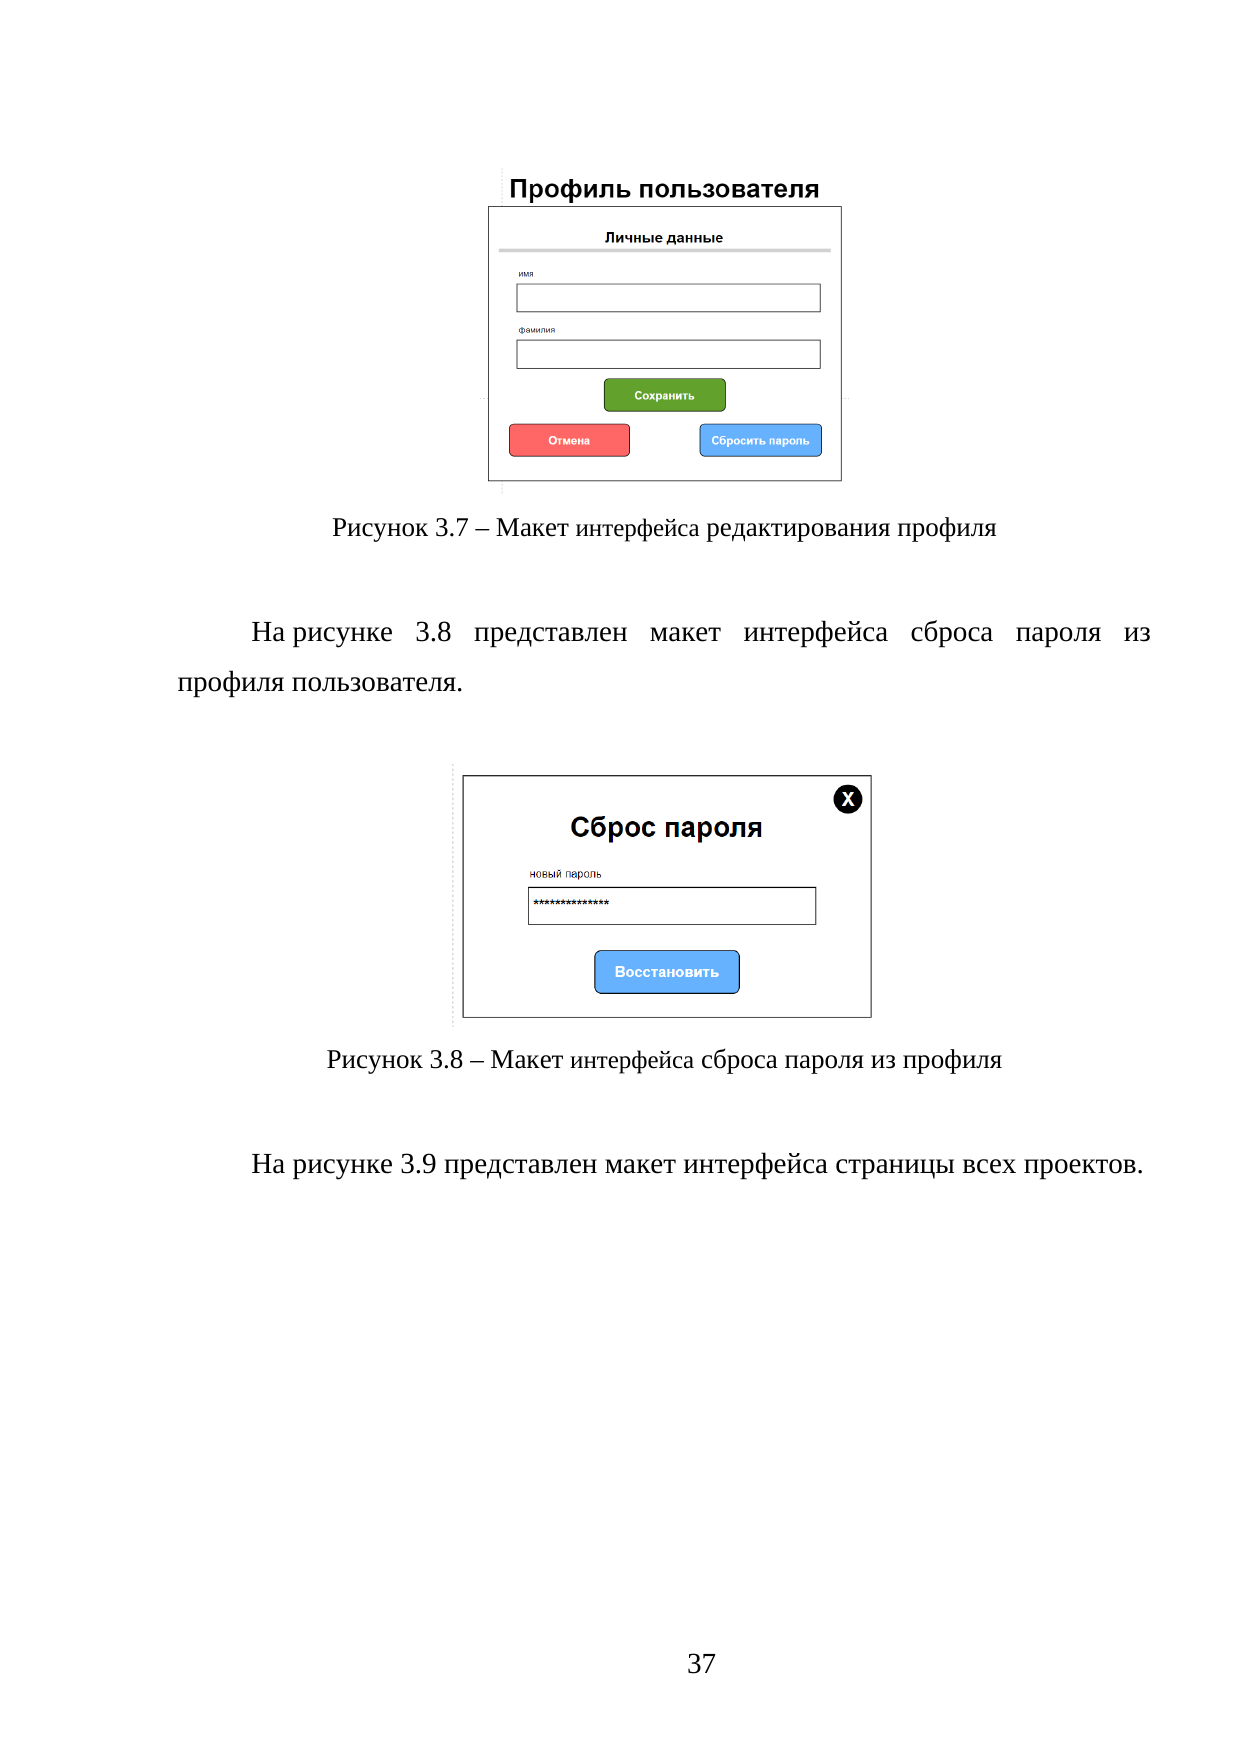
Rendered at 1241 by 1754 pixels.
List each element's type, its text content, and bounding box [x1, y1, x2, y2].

text Рисунок 3.7 – Макет интерфейса редактирования профиля [177, 512, 1152, 543]
text На рисунке 3.9 представлен макет интерфейса страницы всех проектов. [177, 1146, 1152, 1179]
text На рисунке 3.8 представлен макет интерфейса сброса пароля из профиля пользователя. [177, 614, 1152, 698]
picture [441, 764, 888, 1027]
text Рисунок 3.8 – Макет интерфейса сброса пароля из профиля [177, 1044, 1152, 1075]
picture [479, 168, 849, 495]
